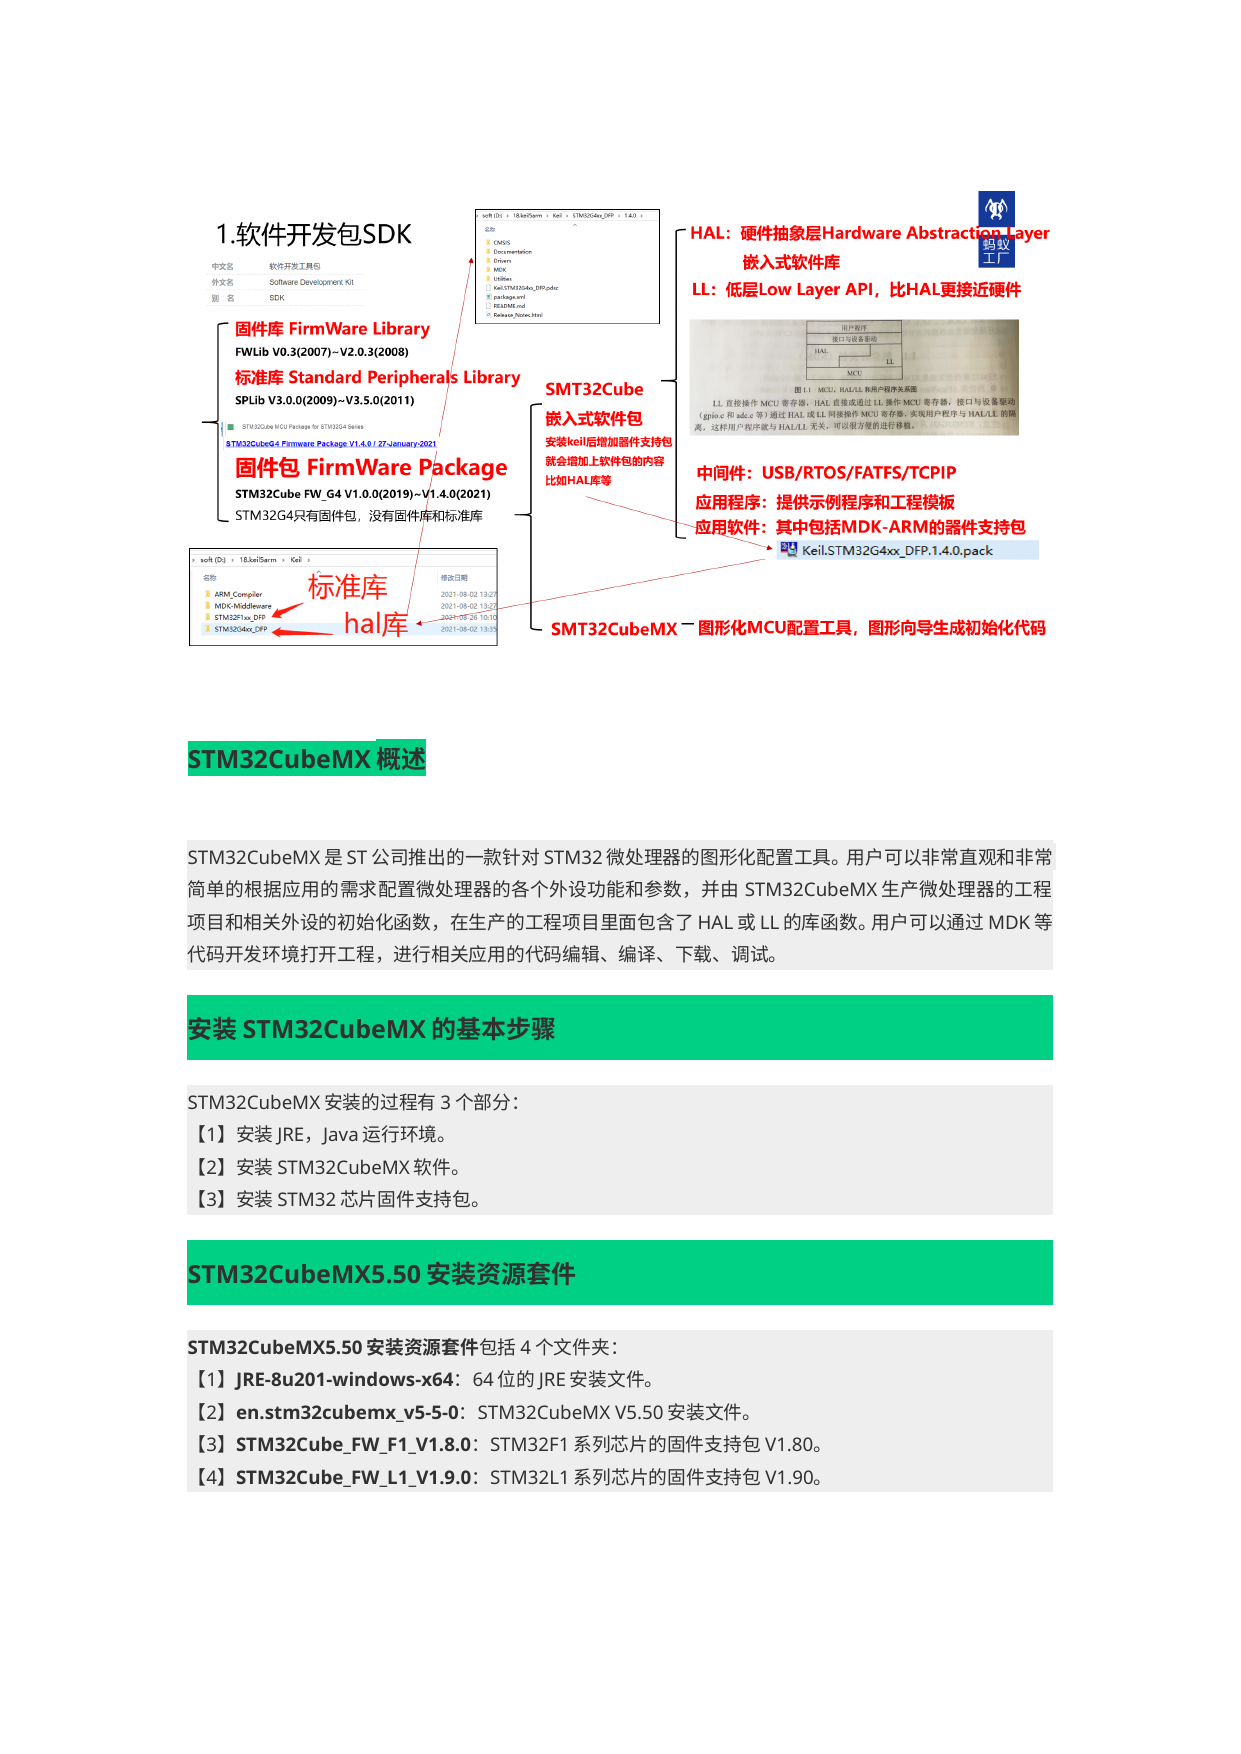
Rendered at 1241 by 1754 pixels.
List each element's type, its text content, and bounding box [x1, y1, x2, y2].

text STM32CubeMX5.50安装资源套件包括4个文件夹： 【1】JRE-8u201-windows-x64：64位的JRE安装文件。 【2】en.stm32cubemx_v5-5-0：STM32CubeMX V5.50安装文件。 【3】STM32Cube_FW_F1_V1.8.0：STM32F1系列芯片的固件支持包 V1.80。 【4】STM32Cube_FW_L1_V1.9.0：STM32L1系列芯片的固件支持包 V1.90。 [187, 1330, 1053, 1492]
text STM32CubeMX安装的过程有3个部分： 【1】安装JRE，Java运行环境。 【2】安装STM32CubeMX软件。 【3】安装STM32芯片固件支持包。 [187, 1085, 1053, 1215]
text 安装STM32CubeMX的基本步骤 [187, 995, 1053, 1060]
subtitle STM32CubeMX概述 [187, 725, 1053, 790]
picture [187, 191, 1052, 677]
text STM32CubeMX是ST公司推出的一款针对STM32微处理器的图形化配置工具。用户可以非常直观和非常简单的根据应用的需求配置微处理器的各个外设功能和参数，并由STM32CubeMX生产微处理器的工程项目和相关外设的初始化函数，在生产的工程项目里面包含了HAL或LL的库函数。用户可以通过MDK等代码开发环境打开工程，进行相关应用的代码编辑、编译、下载、调试。 [187, 840, 1053, 970]
text STM32CubeMX5.50安装资源套件 [187, 1240, 1053, 1305]
